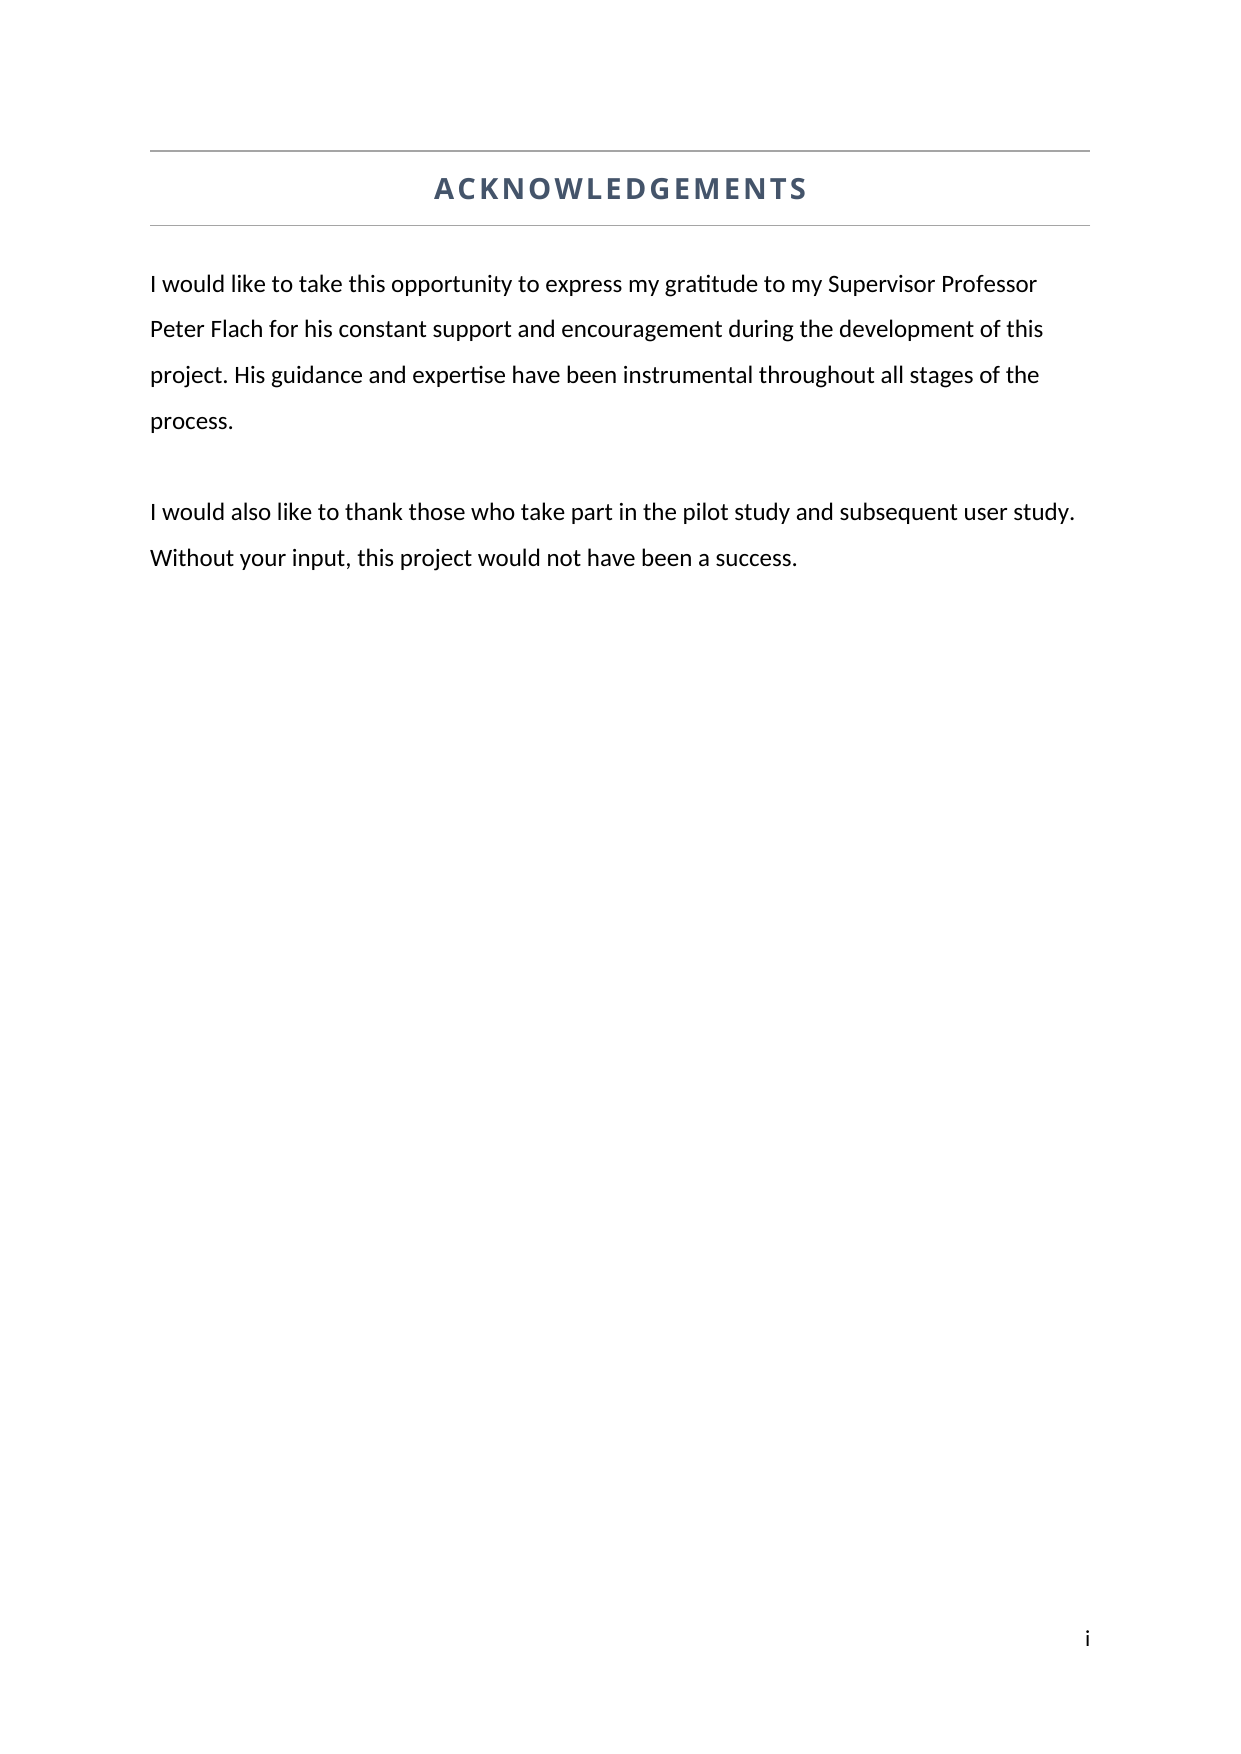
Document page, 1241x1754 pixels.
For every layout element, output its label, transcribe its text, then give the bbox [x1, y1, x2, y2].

title Acknowledgements [150, 152, 1090, 225]
text I would like to take this opportunity to express my gratitude to my Supervisor Professor Peter Flach for his constant support and encouragement during the development of this project. His guidance and expertise have been instrumental throughout all stages of the process. [150, 268, 1090, 436]
text I would also like to thank those who take part in the pilot study and subsequent user study. Without your input, this project would not have been a success. [150, 496, 1090, 573]
